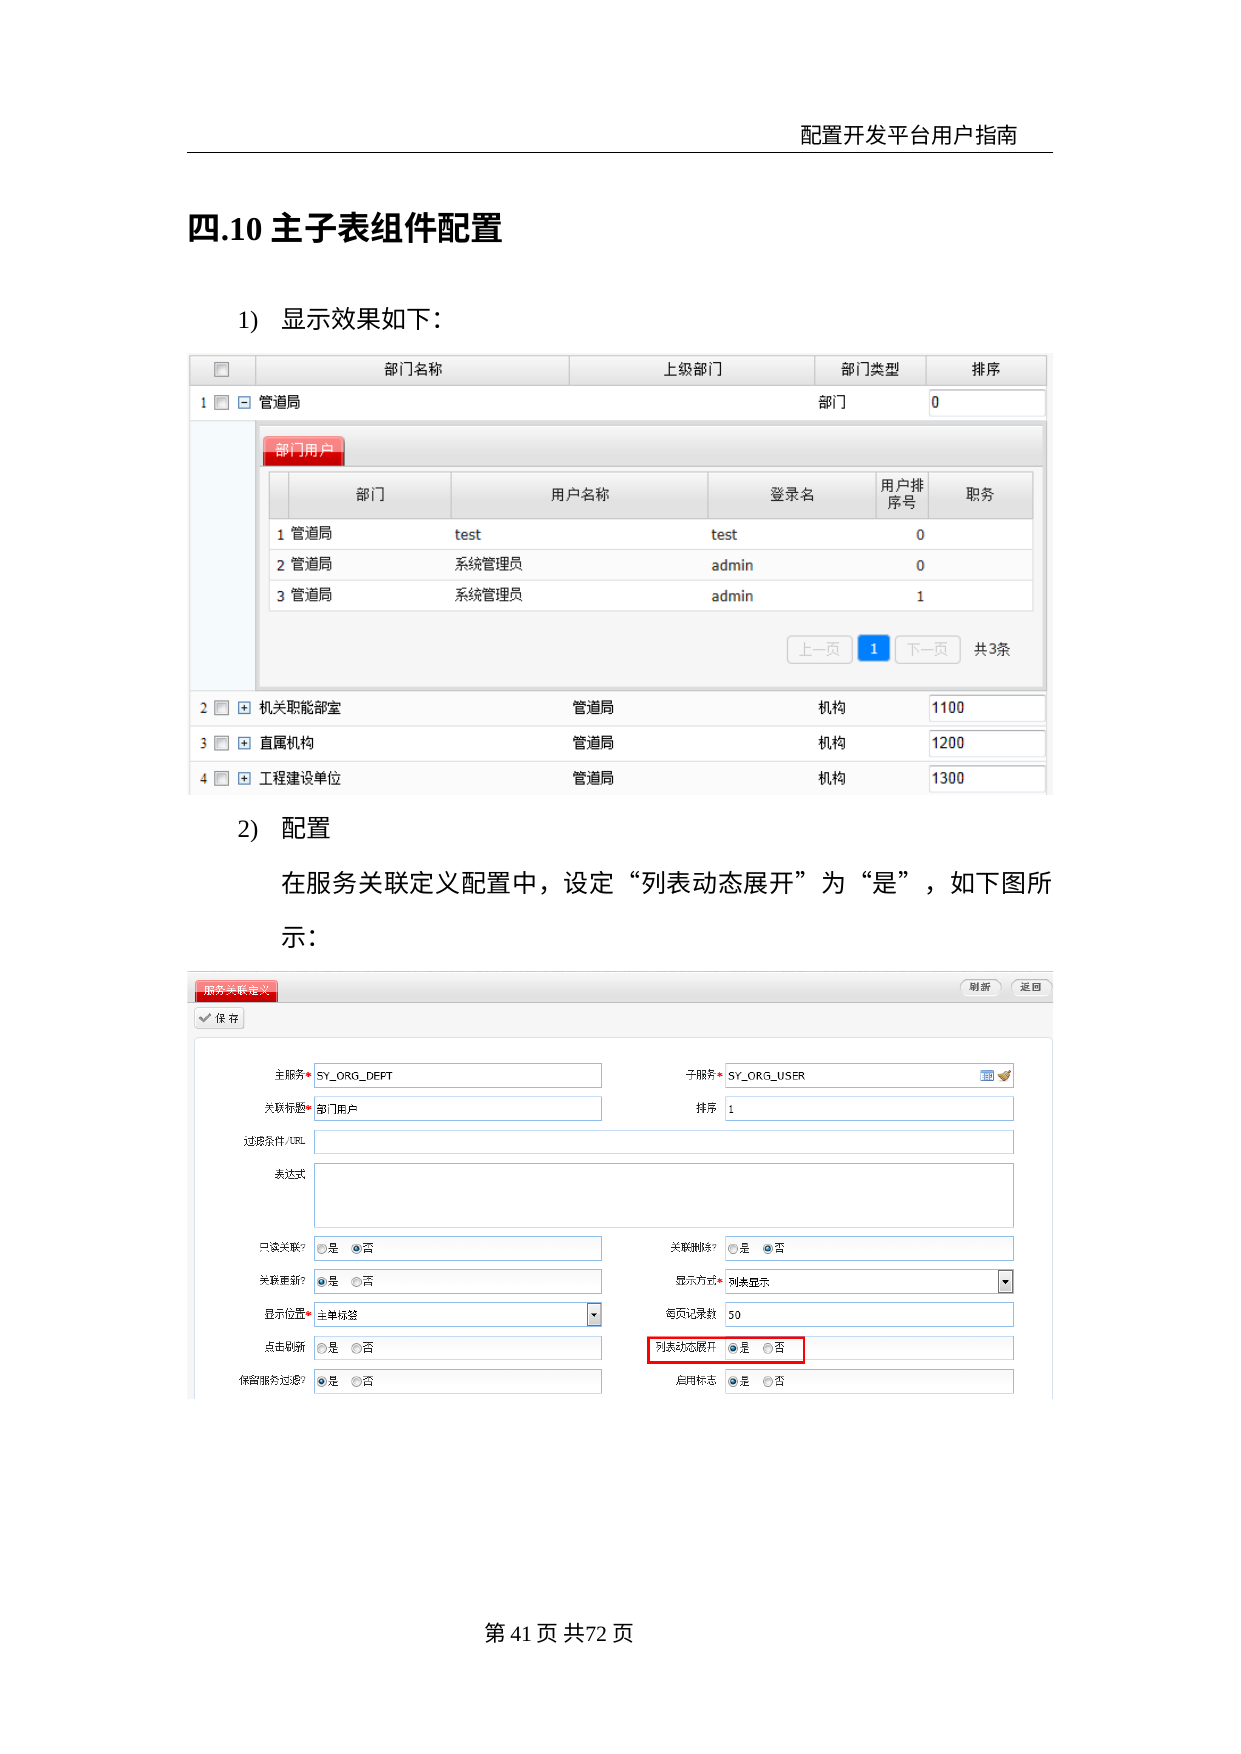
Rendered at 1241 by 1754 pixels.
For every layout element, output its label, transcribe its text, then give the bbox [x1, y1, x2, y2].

picture [187, 353, 1054, 795]
list 显示效果如下： [237, 299, 1053, 336]
text 主子表组件配置 [187, 202, 1053, 250]
text 在服务关联定义配置中，设定“列表动态展开”为“是”，如下图所示： [281, 863, 1053, 954]
list 配置 [237, 809, 1053, 845]
picture [187, 971, 1054, 1399]
